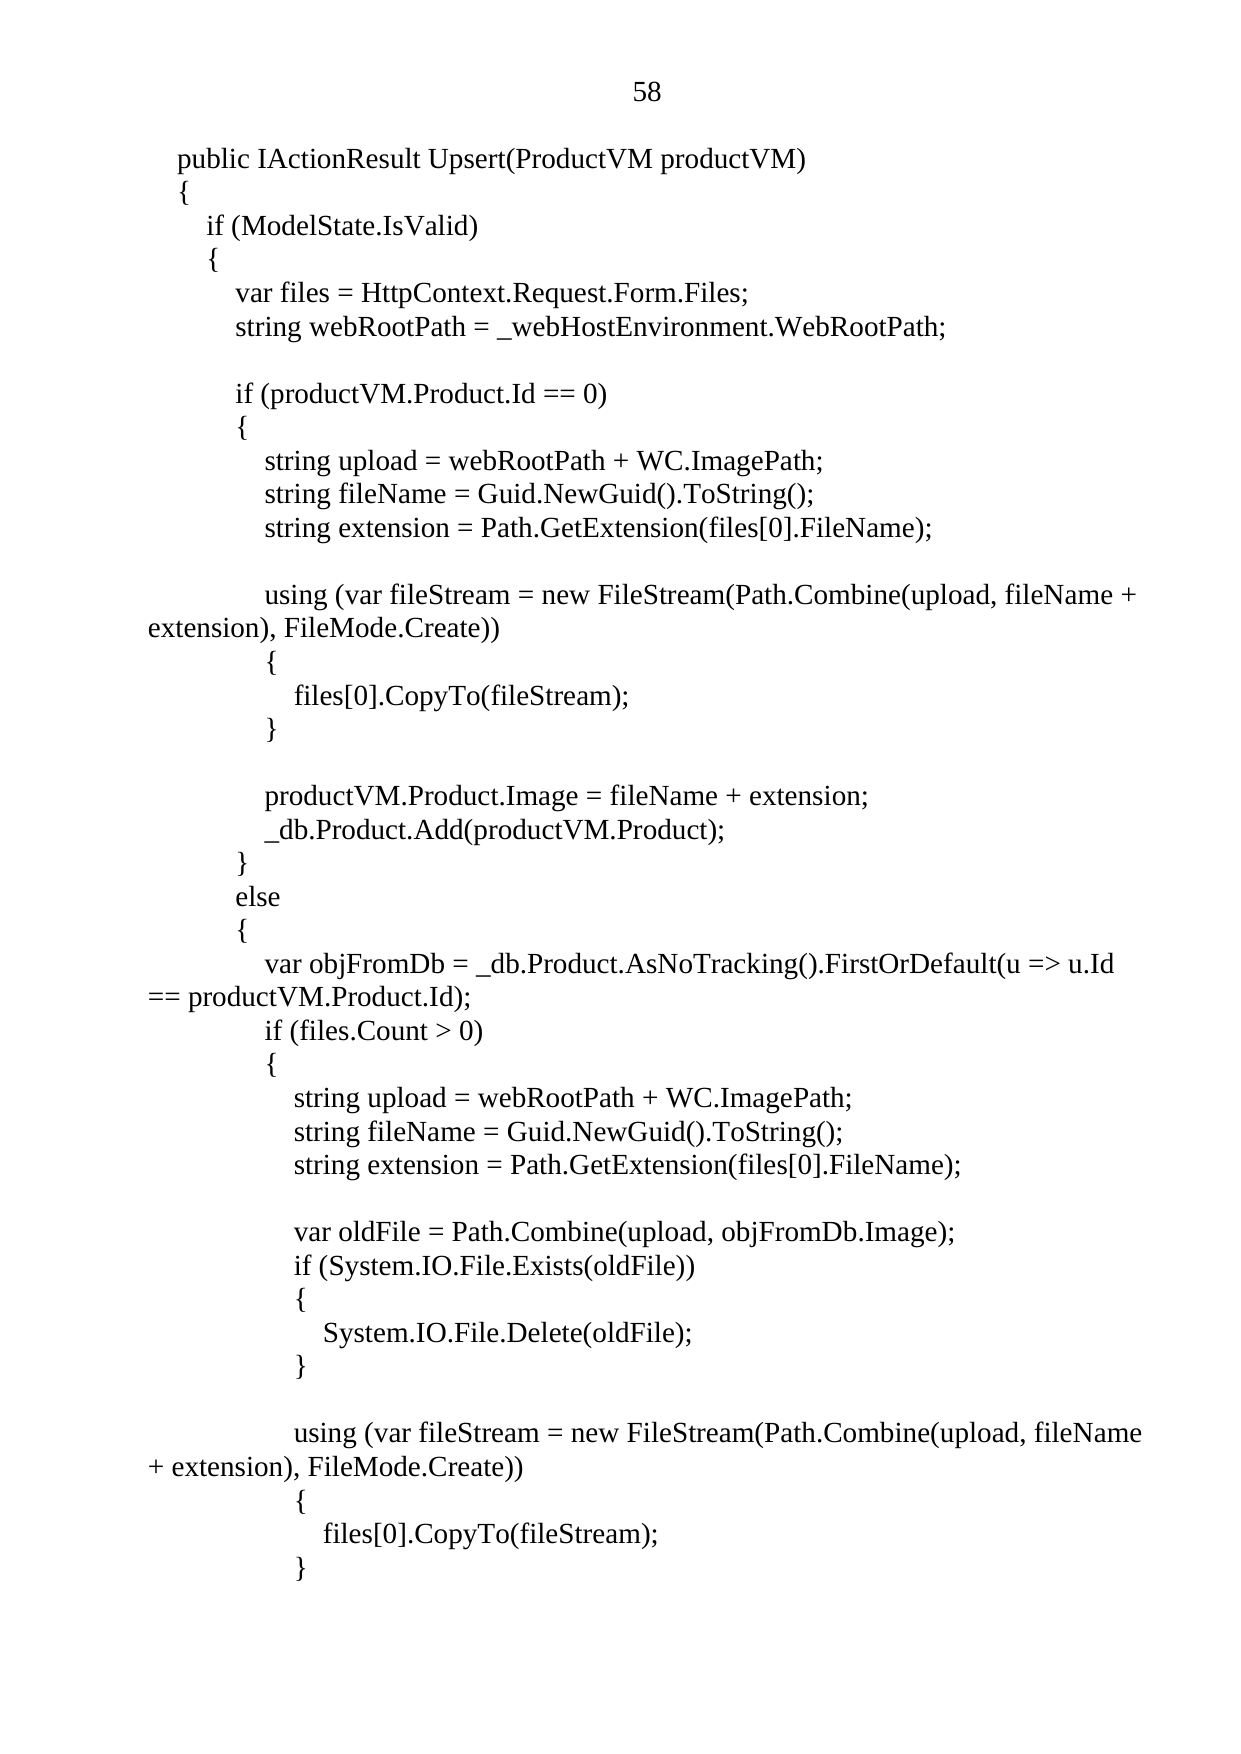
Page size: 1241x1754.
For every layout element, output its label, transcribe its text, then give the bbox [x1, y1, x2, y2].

list { [148, 409, 1146, 443]
list { [148, 644, 1146, 678]
list { [148, 242, 1146, 275]
list string extension = Path.GetExtension(files[0].FileName); [148, 1147, 1146, 1181]
list string webRootPath = _webHostEnvironment.WebRootPath; [148, 309, 1146, 342]
list var oldFile = Path.Combine(upload, objFromDb.Image); [148, 1214, 1146, 1248]
list { [148, 1047, 1146, 1080]
list public IActionResult Upsert(ProductVM productVM) [148, 141, 1146, 174]
list files[0].CopyTo(fileStream); [148, 678, 1146, 711]
list { [148, 174, 1146, 208]
list string extension = Path.GetExtension(files[0].FileName); [148, 510, 1146, 543]
list } [148, 711, 1146, 745]
list string upload = webRootPath + WC.ImagePath; [148, 1080, 1146, 1114]
list _db.Product.Add(productVM.Product); [148, 812, 1146, 845]
list string upload = webRootPath + WC.ImagePath; [148, 443, 1146, 476]
list var objFromDb = _db.Product.AsNoTracking().FirstOrDefault(u => u.Id == productVM.Product.Id); [148, 946, 1146, 1013]
list using (var fileStream = new FileStream(Path.Combine(upload, fileName + extension), FileMode.Create)) [148, 1416, 1146, 1483]
list } [148, 1550, 1146, 1583]
list var files = HttpContext.Request.Form.Files; [148, 275, 1146, 309]
list using (var fileStream = new FileStream(Path.Combine(upload, fileName + extension), FileMode.Create)) [148, 577, 1146, 644]
list } [148, 845, 1146, 879]
list string fileName = Guid.NewGuid().ToString(); [148, 1114, 1146, 1147]
list string fileName = Guid.NewGuid().ToString(); [148, 476, 1146, 510]
list if (files.Count > 0) [148, 1013, 1146, 1047]
list { [148, 1281, 1146, 1315]
list } [148, 1348, 1146, 1382]
list productVM.Product.Image = fileName + extension; [148, 778, 1146, 812]
list { [148, 912, 1146, 946]
list if (productVM.Product.Id == 0) [148, 376, 1146, 409]
list if (System.IO.File.Exists(oldFile)) [148, 1248, 1146, 1281]
list { [148, 1483, 1146, 1516]
list files[0].CopyTo(fileStream); [148, 1516, 1146, 1550]
list else [148, 879, 1146, 912]
list System.IO.File.Delete(oldFile); [148, 1315, 1146, 1348]
list if (ModelState.IsValid) [148, 208, 1146, 242]
